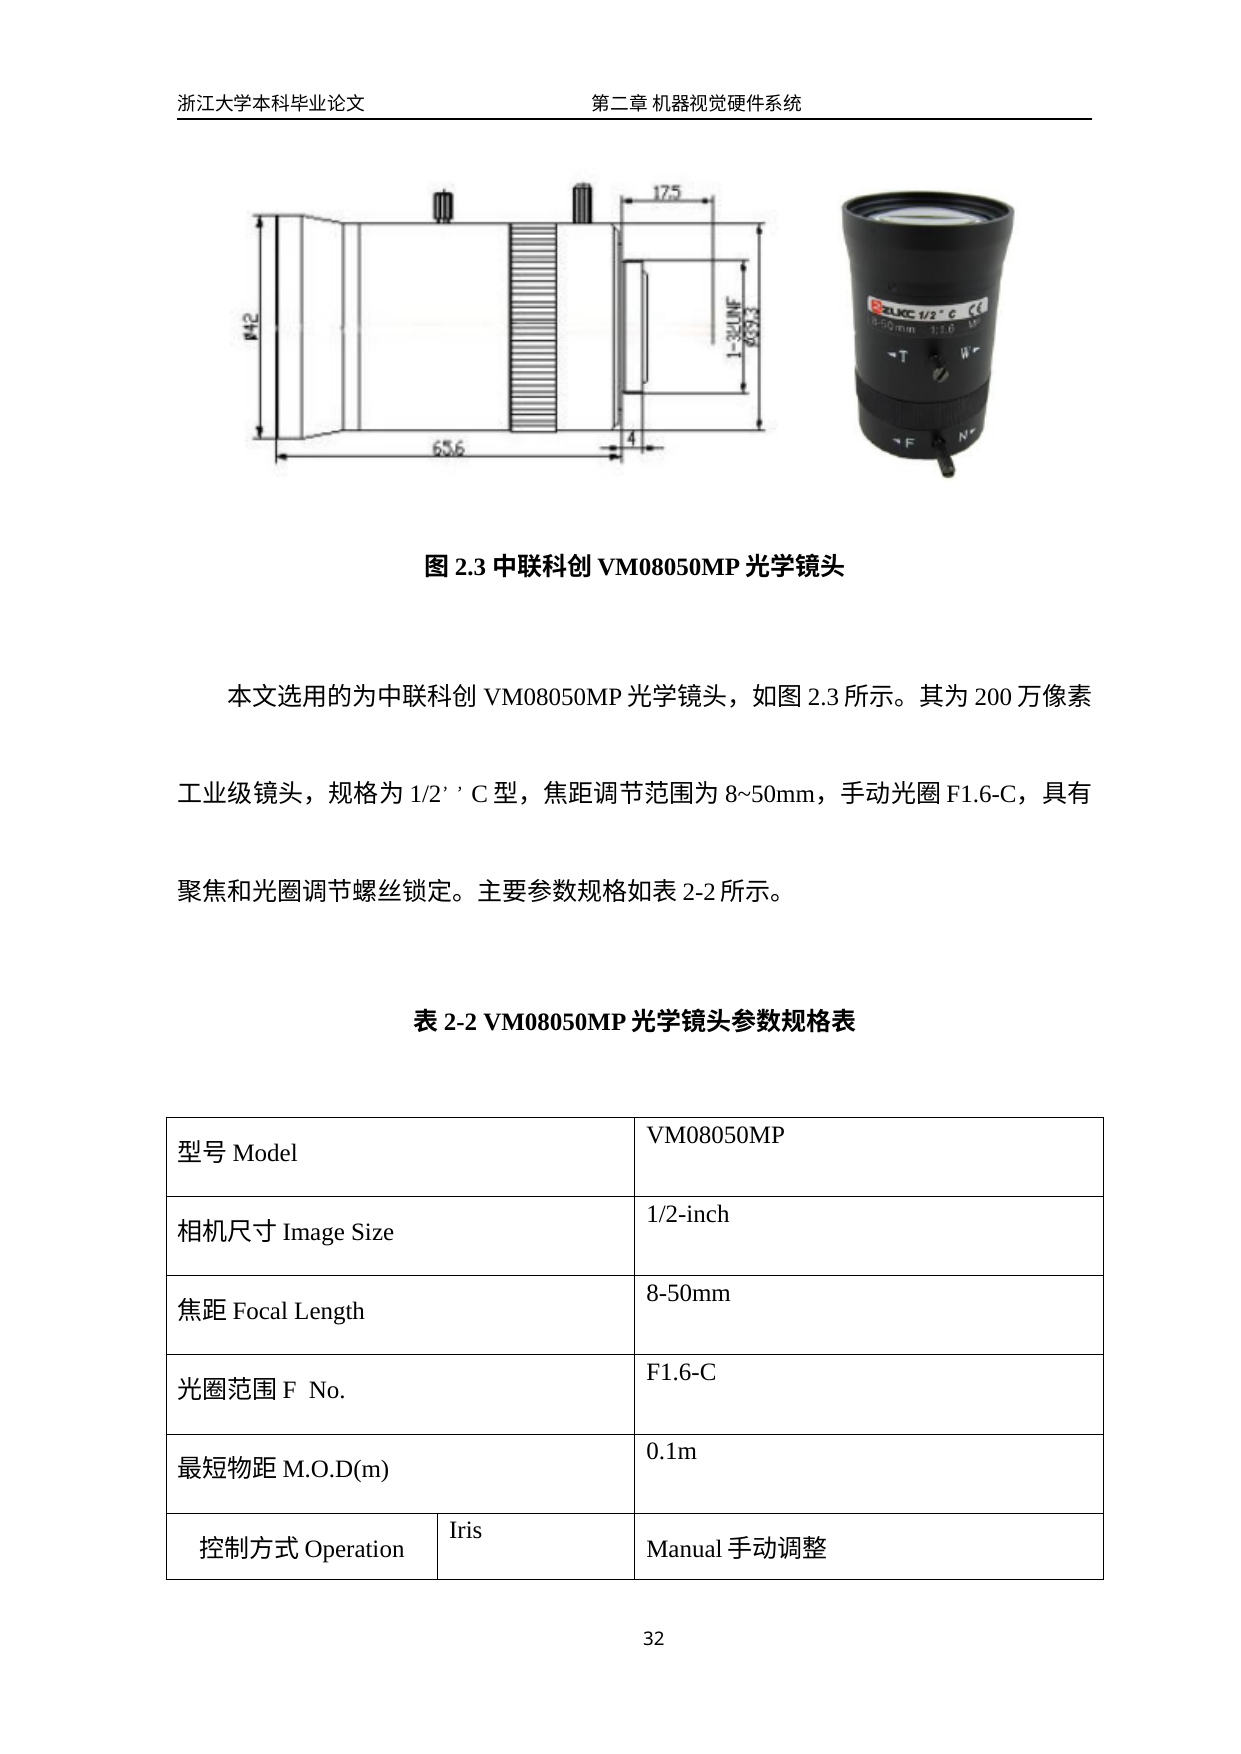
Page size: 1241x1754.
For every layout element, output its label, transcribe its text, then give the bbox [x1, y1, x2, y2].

table_cell 8-50mm [635, 1276, 1103, 1354]
table_cell 光圈范围F No. [167, 1355, 634, 1433]
table_cell 0.1m [635, 1435, 1103, 1513]
picture [224, 158, 1045, 497]
table_header VM08050MP [635, 1118, 1103, 1196]
table_cell 焦距Focal Length [167, 1276, 634, 1354]
table_cell Iris [438, 1514, 634, 1579]
table_cell F1.6-C [635, 1355, 1103, 1433]
text 图2.3 中联科创VM08050MP光学镜头 [177, 532, 1092, 597]
table_cell 相机尺寸Image Size [167, 1197, 634, 1275]
text 表2-2 VM08050MP光学镜头参数规格表 [177, 987, 1092, 1052]
table_cell 控制方式Operation [167, 1514, 437, 1579]
table_header 型号Model [167, 1118, 634, 1196]
table_cell 1/2-inch [635, 1197, 1103, 1275]
text 本文选用的为中联科创VM08050MP光学镜头，如图2.3所示。其为200万像素工业级镜头，规格为1/2，，C型，焦距调节范围为8~50mm，手动光圈F1.6-C，具有聚焦和光圈调节螺丝锁定。主要参数规格如表2-2所示。 [177, 662, 1092, 922]
table_cell 最短物距M.O.D(m) [167, 1435, 634, 1513]
table_cell Manual手动调整 [635, 1514, 1103, 1579]
